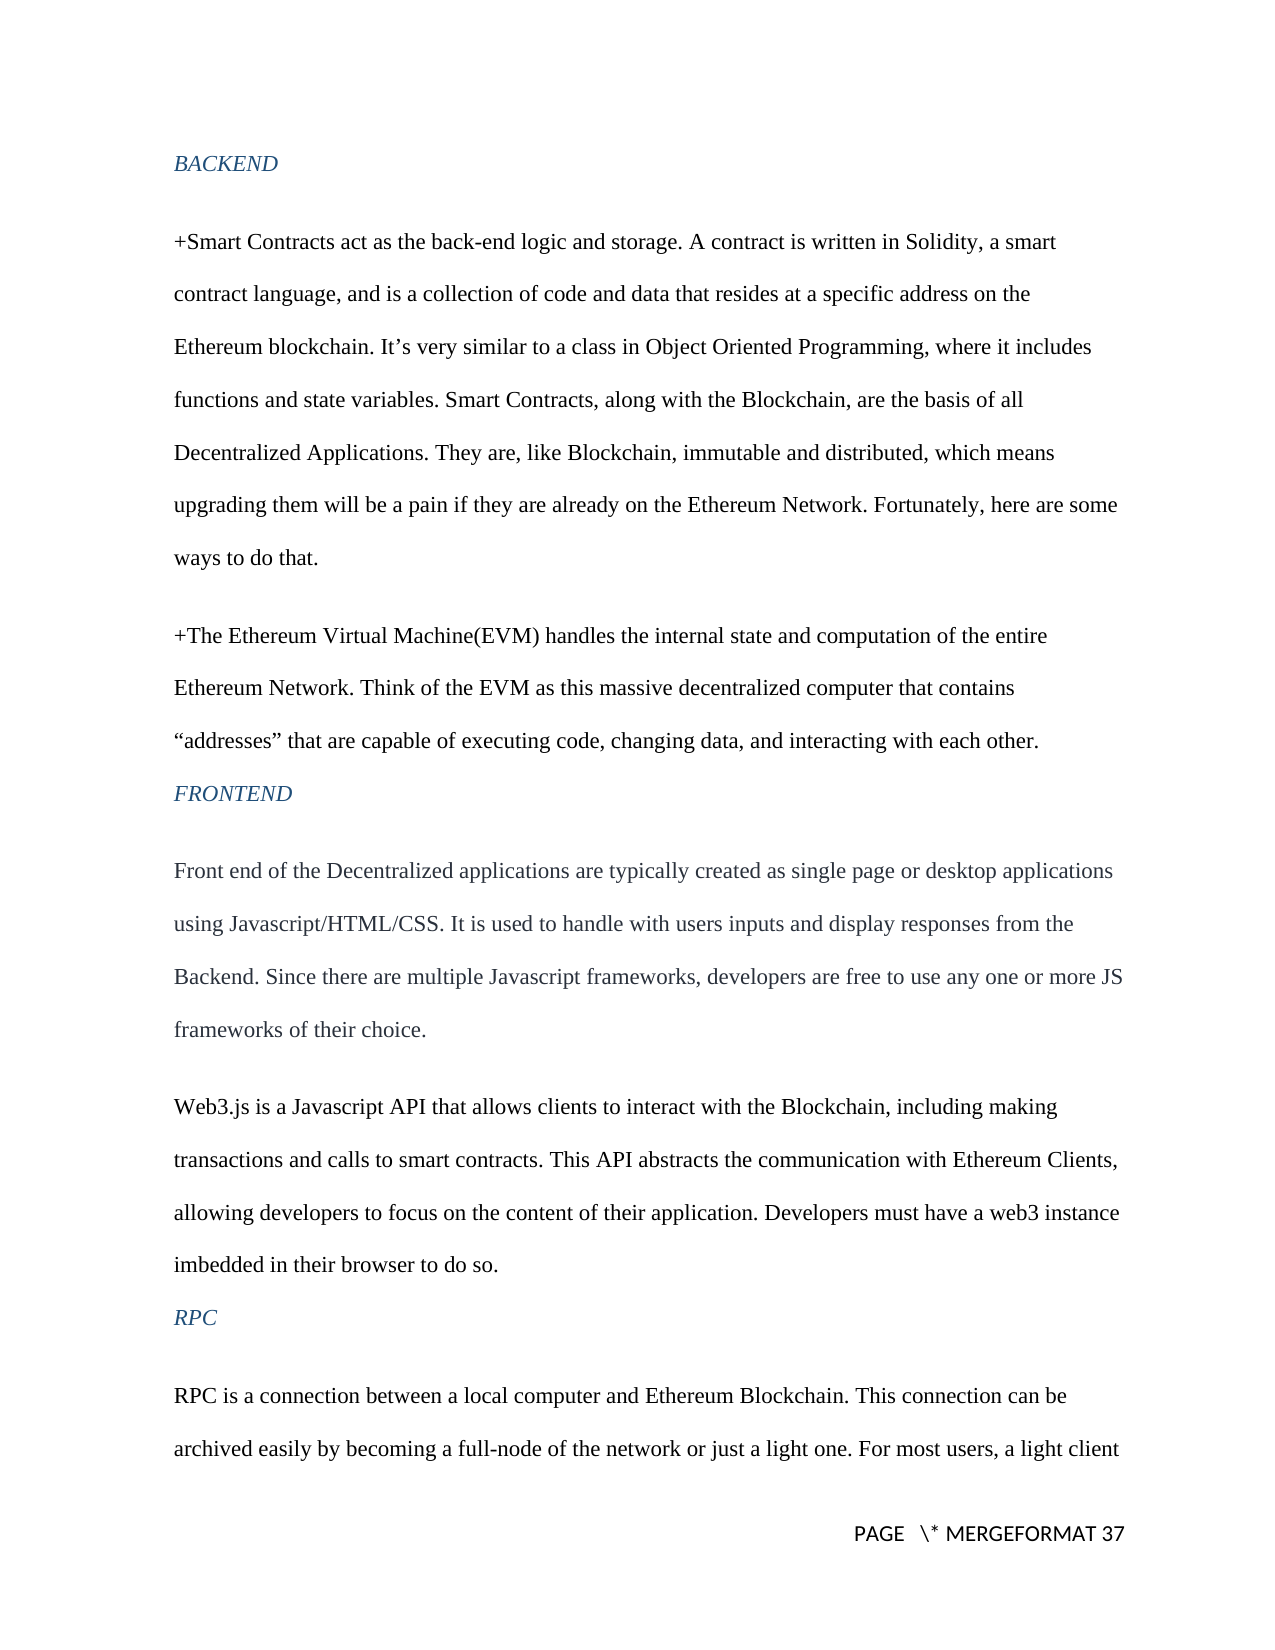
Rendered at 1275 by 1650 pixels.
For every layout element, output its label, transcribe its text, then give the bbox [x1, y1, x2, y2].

text +The Ethereum Virtual Machine(EVM) handles the internal state and computation of the entire Ethereum Network. Think of the EVM as this massive decentralized computer that contains “addresses” that are capable of executing code, changing data, and interacting with each other. [174, 622, 1125, 753]
text +Smart Contracts act as the back-end logic and storage. A contract is written in Solidity, a smart contract language, and is a collection of code and data that resides at a specific address on the Ethereum blockchain. It’s very similar to a class in Object Oriented Programming, where it includes functions and state variables. Smart Contracts, along with the Blockchain, are the basis of all Decentralized Applications. They are, like Blockchain, immutable and distributed, which means upgrading them will be a pain if they are already on the Ethereum Network. Fortunately, here are some ways to do that. [174, 228, 1125, 570]
text Front end of the Decentralized applications are typically created as single page or desktop applications using Javascript/HTML/CSS. It is used to handle with users inputs and display responses from the Backend. Since there are multiple Javascript frameworks, developers are free to use any one or more JS frameworks of their choice. [174, 857, 1125, 1042]
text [174, 1382, 1125, 1461]
subtitle RPC [174, 1304, 1125, 1331]
text Web3.js is a Javascript API that allows clients to interact with the Blockchain, including making transactions and calls to smart contracts. This API abstracts the communication with Ethereum Clients, allowing developers to focus on the content of their application. Developers must have a web3 instance imbedded in their browser to do so. [174, 1093, 1125, 1278]
subtitle BACKEND [174, 150, 1125, 176]
subtitle FRONTEND [174, 780, 1125, 806]
